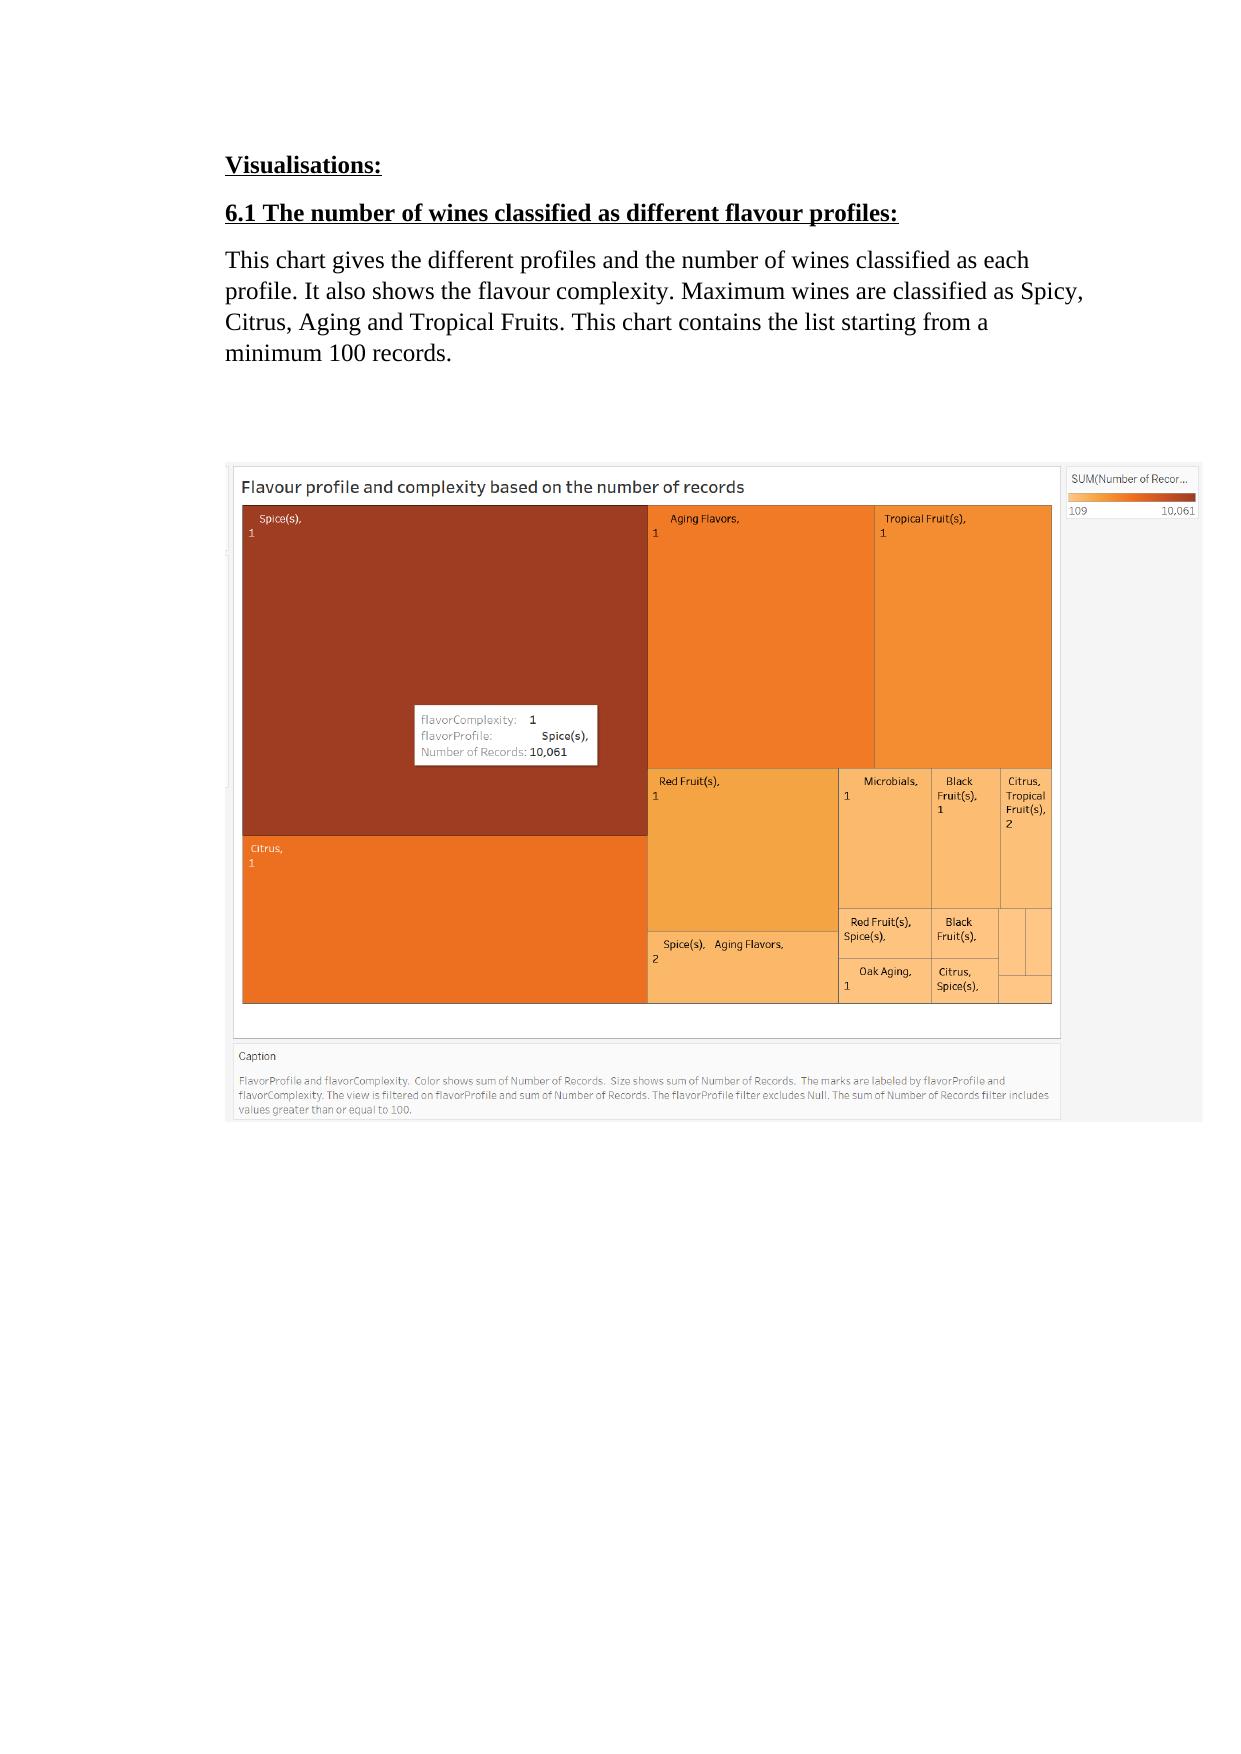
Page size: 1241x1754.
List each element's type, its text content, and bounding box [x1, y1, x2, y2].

list Visualisations: [225, 150, 1090, 179]
text 6.1 The number of wines classified as different flavour profiles: [150, 198, 1090, 226]
list This chart gives the different profiles and the number of wines classified as each profile. It also shows the flavour complexity. Maximum wines are classified as Spicy, Citrus, Aging and Tropical Fruits. This chart contains the list starting from a minimum 100 records. [225, 245, 1090, 367]
picture [225, 462, 1203, 1122]
